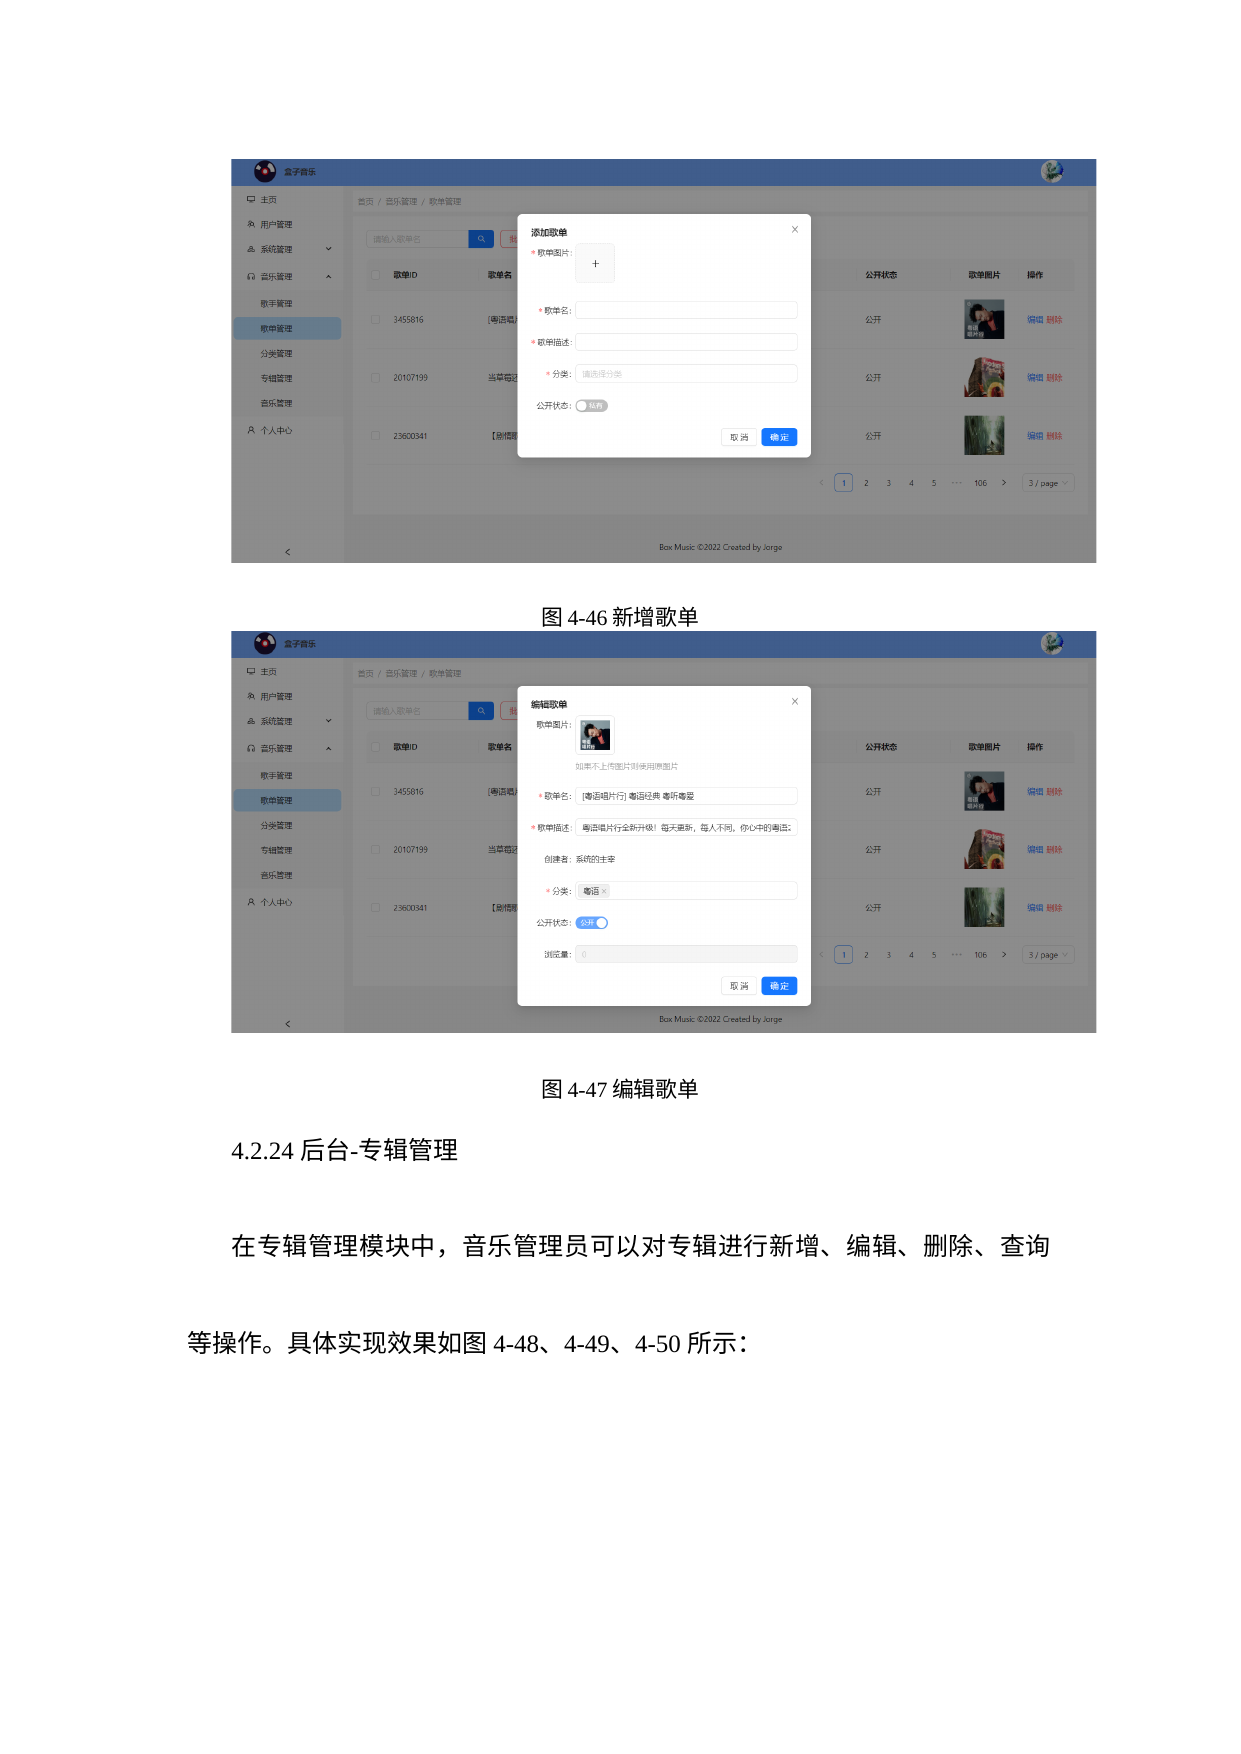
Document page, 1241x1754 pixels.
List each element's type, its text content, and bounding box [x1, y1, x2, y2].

picture [231, 631, 1097, 1033]
text 图4-47编辑歌单 [187, 1071, 1053, 1104]
text 在专辑管理模块中，音乐管理员可以对专辑进行新增、编辑、删除、查询等操作。具体实现效果如图 4-48、4-49、4-50 所示： [187, 1212, 1053, 1374]
text 4.2.24 后台-专辑管理 [212, 1116, 1028, 1181]
text 图4-46新增歌单 [187, 599, 1053, 632]
picture [231, 159, 1097, 563]
